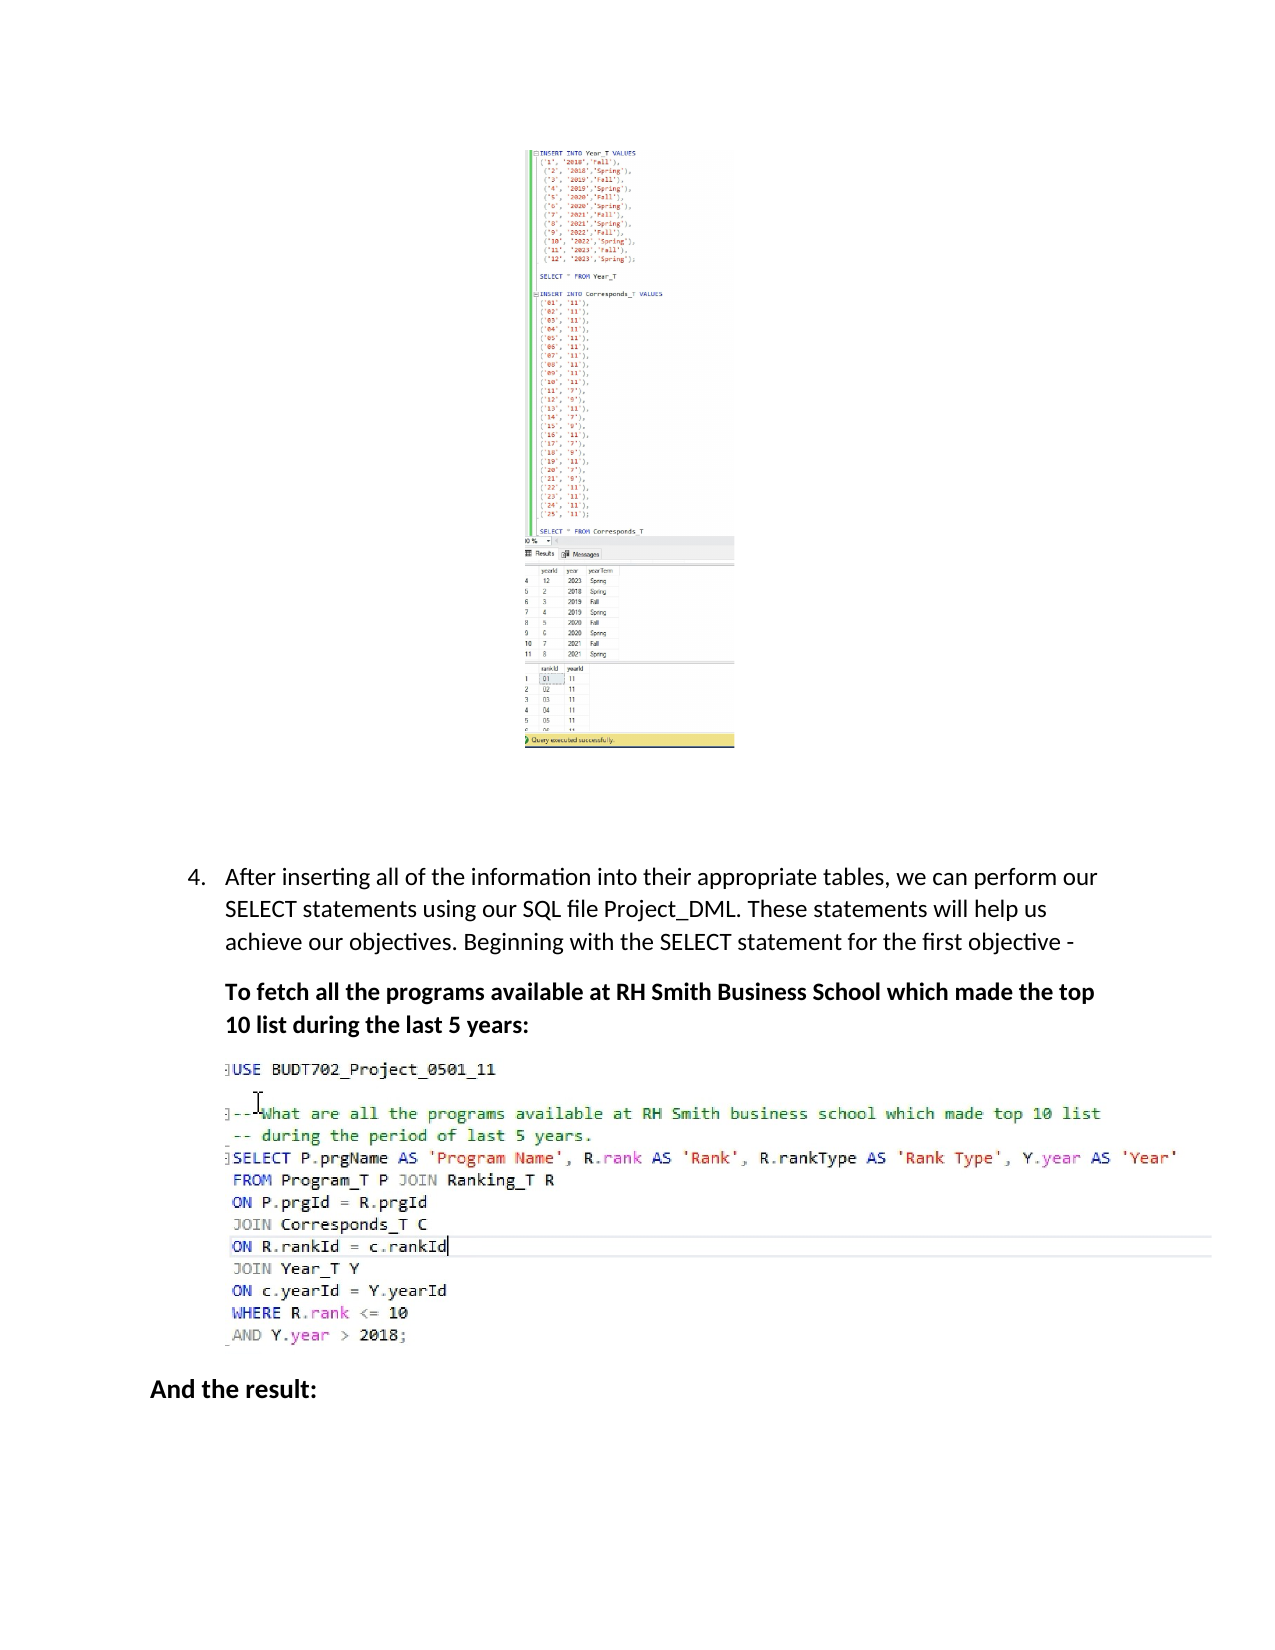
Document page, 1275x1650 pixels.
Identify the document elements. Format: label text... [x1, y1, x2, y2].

picture [525, 150, 735, 748]
picture [225, 1058, 1212, 1354]
text To fetch all the programs available at RH Smith Business School which made the top 10 list during the last 5 years: [225, 976, 1125, 1039]
text And the result: [150, 1373, 1125, 1406]
list After inserting all of the information into their appropriate tables, we can perform our SELECT statements using our SQL file Project_DML. These statements will help us achieve our objectives. Beginning with the SELECT statement for the first objective - [187, 861, 1125, 957]
